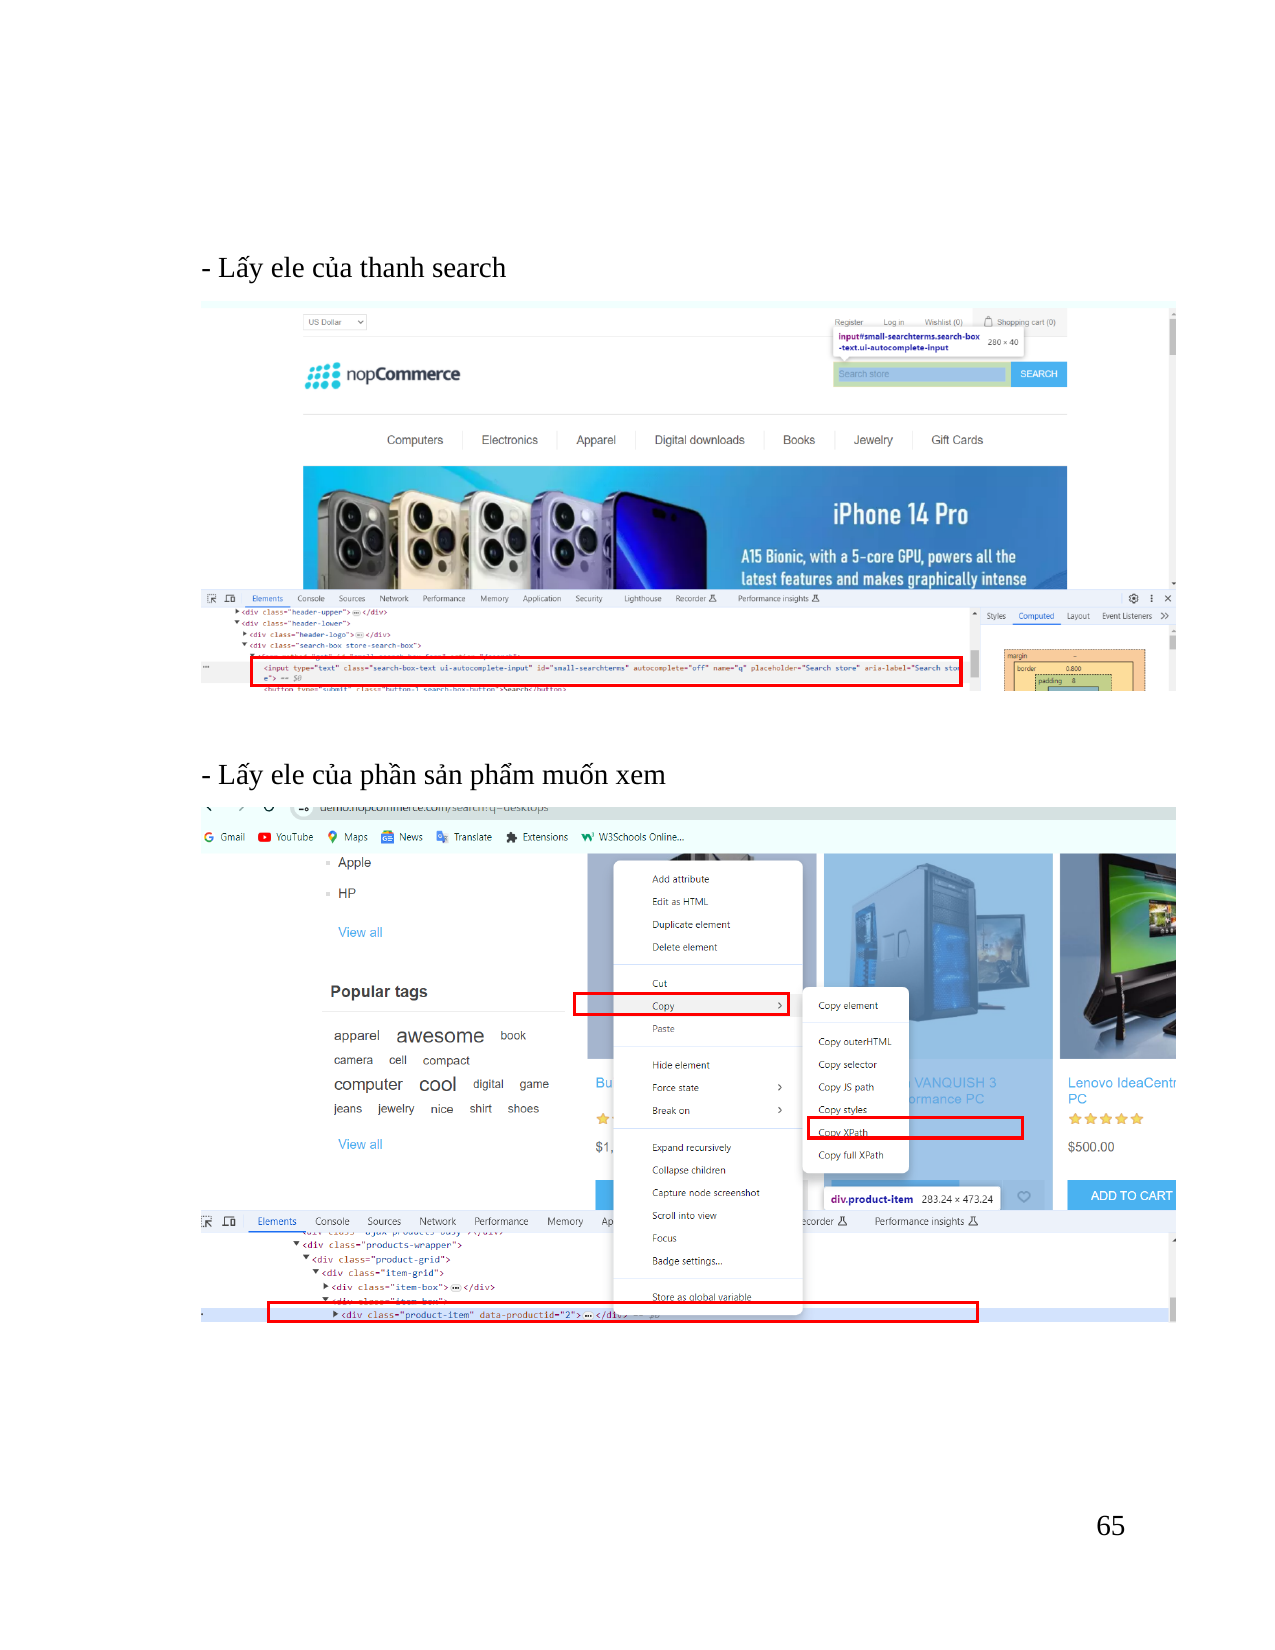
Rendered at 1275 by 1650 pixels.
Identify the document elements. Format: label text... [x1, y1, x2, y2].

list - Lấy ele của phần sản phẩm muốn xem [172, 757, 1125, 791]
picture [201, 807, 1176, 1323]
picture [270, 1304, 976, 1320]
picture [201, 301, 1176, 691]
list - Lấy ele của thanh search [172, 251, 1125, 284]
